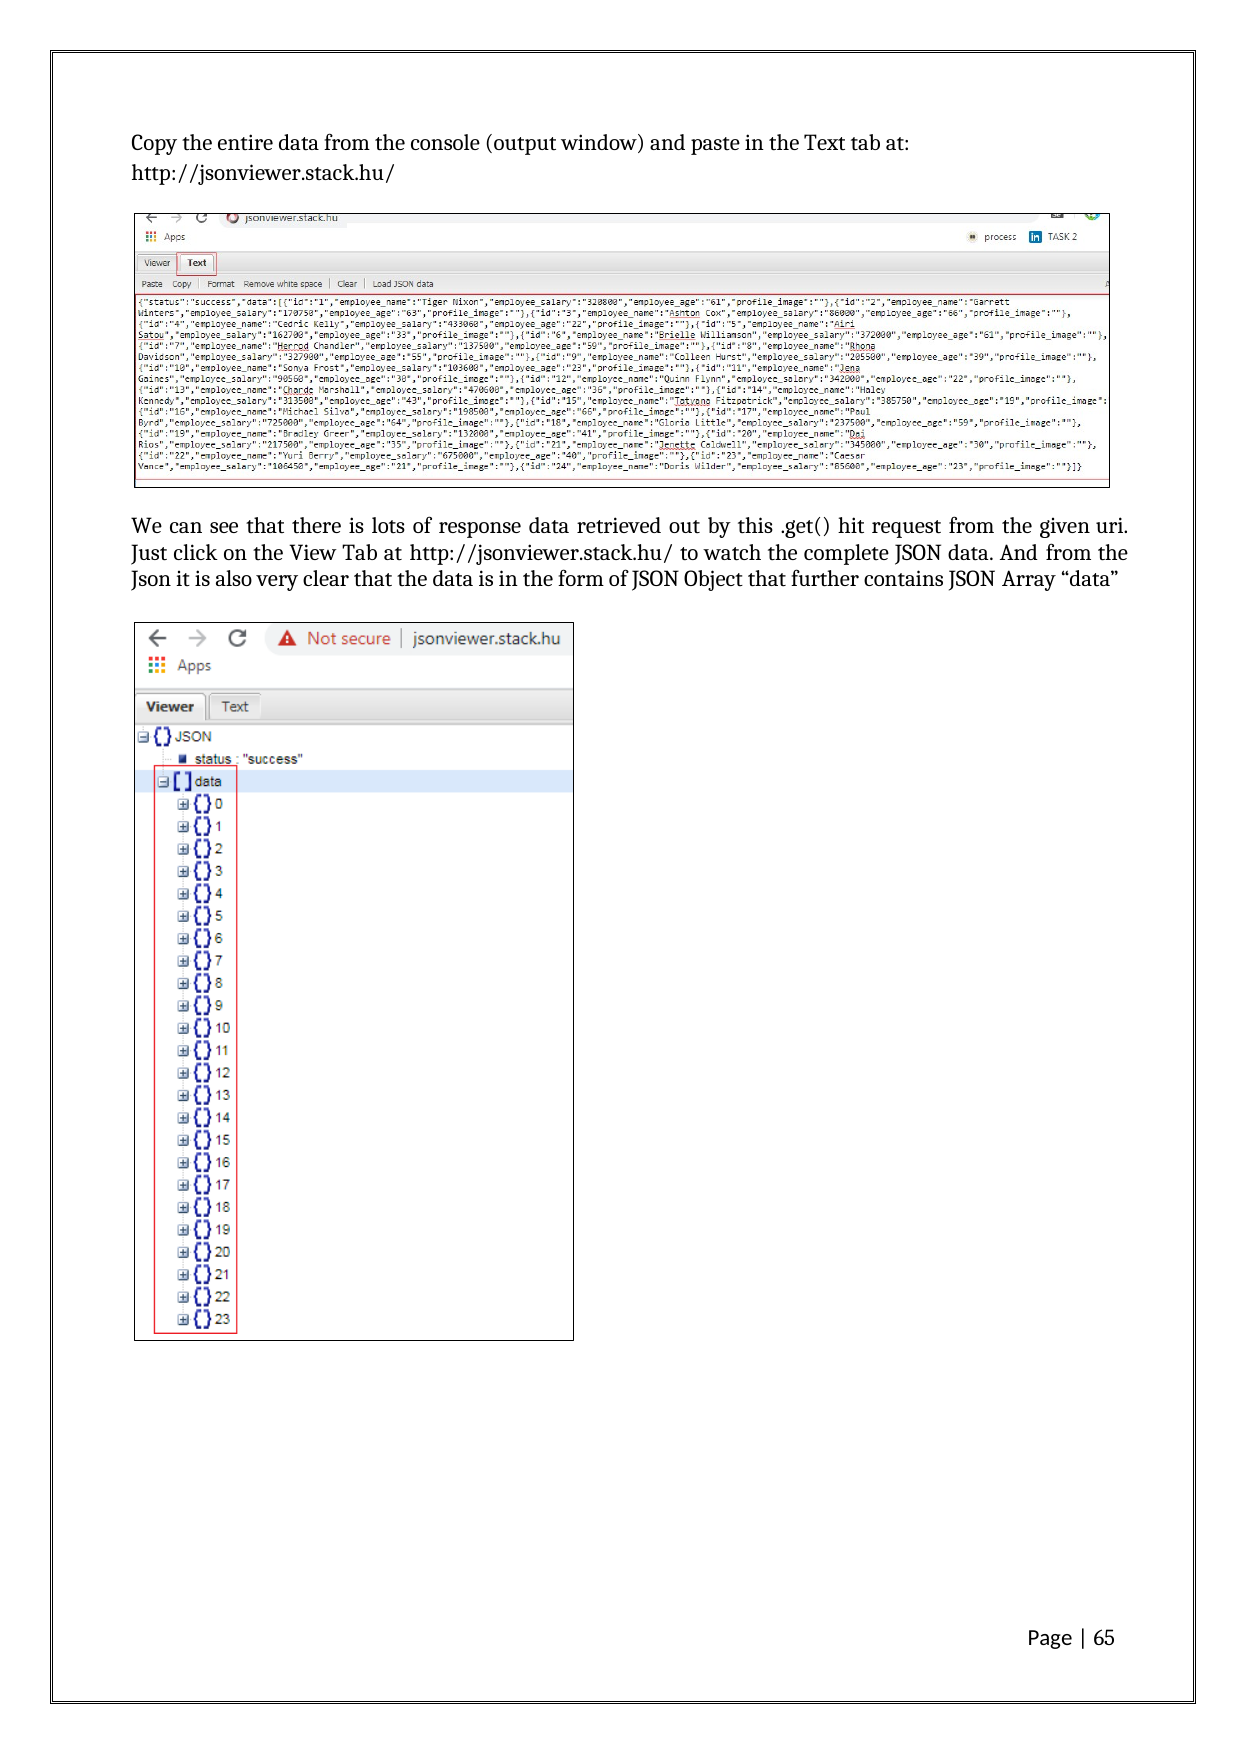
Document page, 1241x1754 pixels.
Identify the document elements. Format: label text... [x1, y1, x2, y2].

text Copy the entire data from the console (output window) and paste in the Text tab at: http://jsonviewer.stack.hu/ [131, 129, 948, 186]
picture [135, 214, 1109, 487]
picture [135, 623, 573, 1334]
text We can see that there is lots of response data retrieved out by this .get() hit request from the given uri. Just click on the View Tab at http://jsonviewer.stack.hu/ to watch the complete JSON data. And from the Json it is also very clear that the data is in the form of JSON Object that further contains JSON Array “data” [131, 513, 1128, 592]
